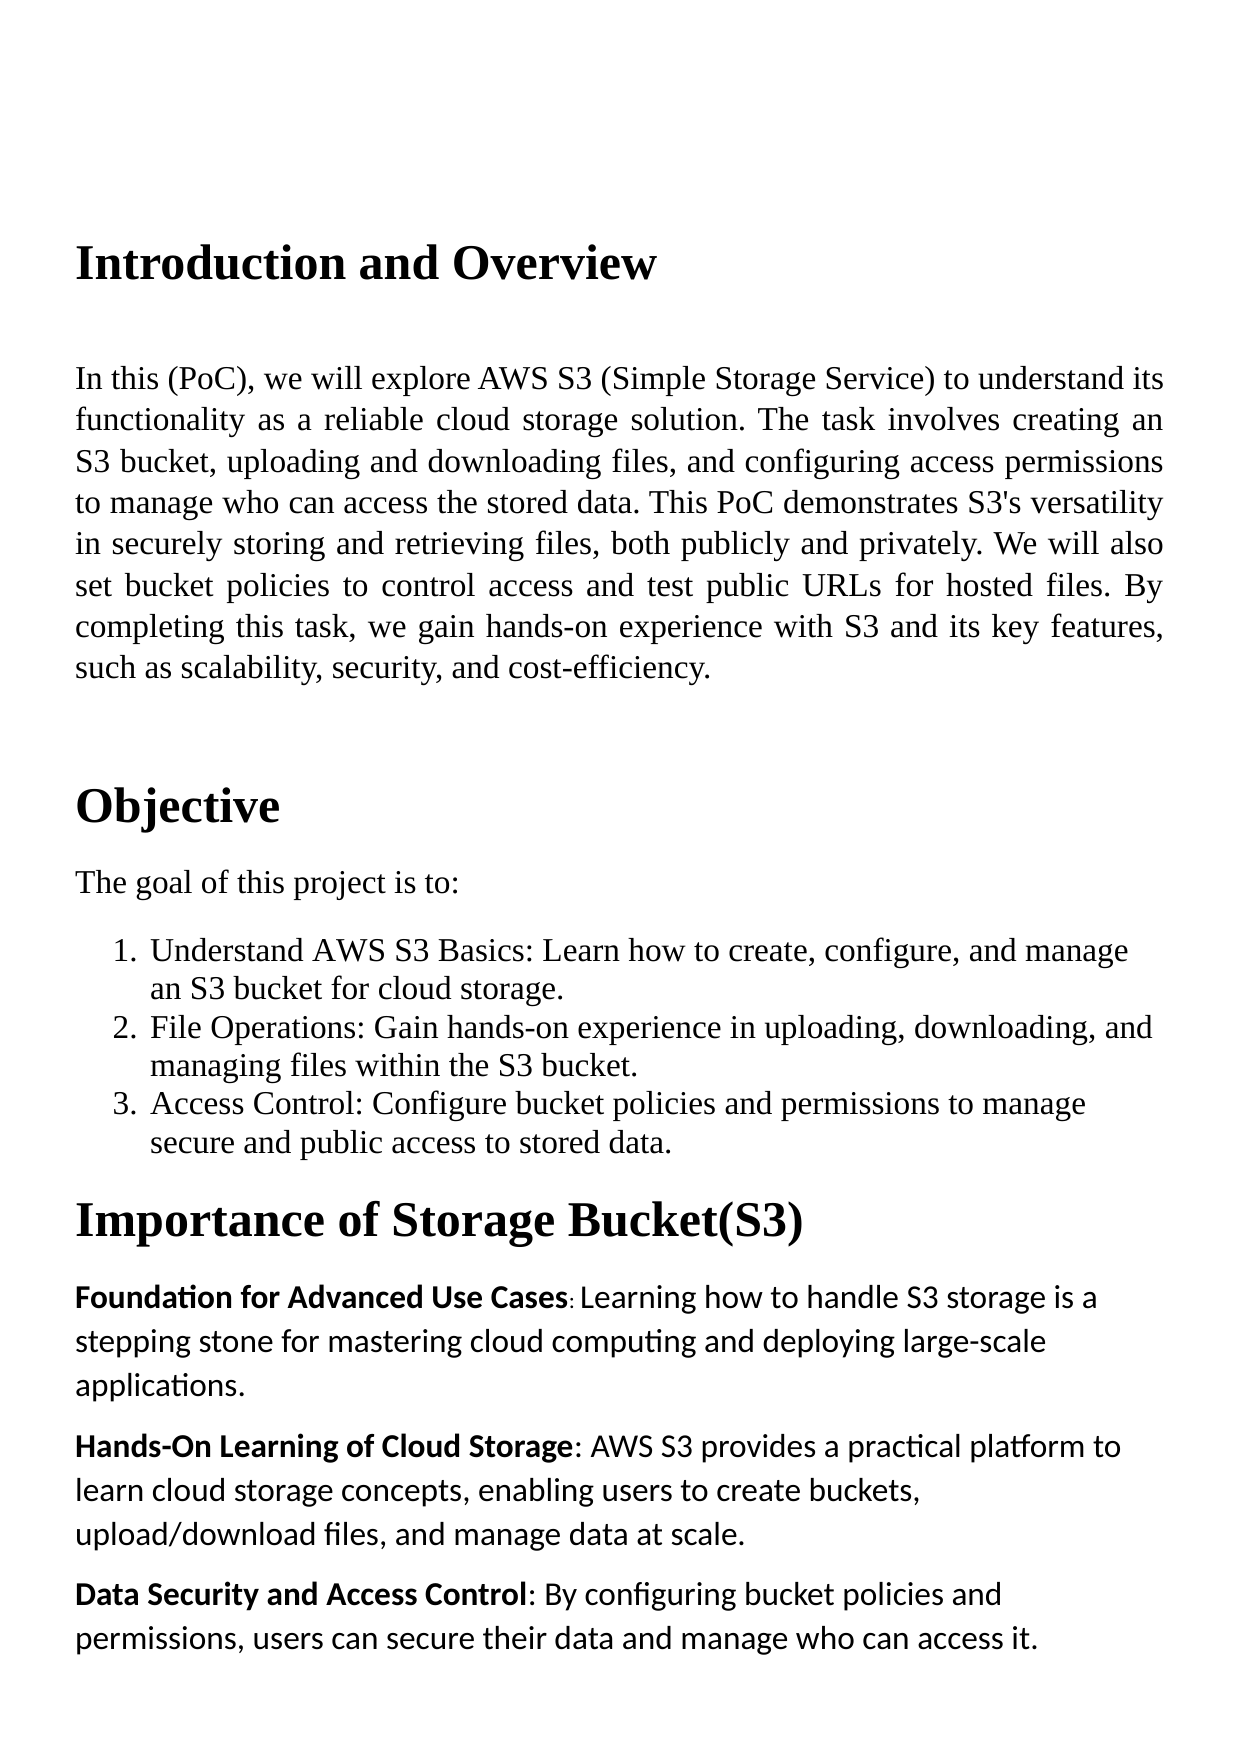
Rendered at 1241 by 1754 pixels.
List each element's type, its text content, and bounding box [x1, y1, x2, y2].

list Access Control: Configure bucket policies and permissions to manage secure and public access to stored data. [112, 1084, 1165, 1160]
list Understand AWS S3 Basics: Learn how to create, configure, and manage an S3 bucket for cloud storage. [112, 930, 1165, 1007]
text Hands-On Learning of Cloud Storage: AWS S3 provides a practical platform to learn cloud storage concepts, enabling users to create buckets, upload/download files, and manage data at scale. [75, 1425, 1165, 1553]
text Introduction and Overview [75, 232, 1165, 290]
text Foundation for Advanced Use Cases: Learning how to handle S3 storage is a stepping stone for mastering cloud computing and deploying large-scale applications. [75, 1276, 1165, 1405]
text Importance of Storage Bucket(S3) [75, 1189, 1165, 1247]
text In this (PoC), we will explore AWS S3 (Simple Storage Service) to understand its functionality as a reliable cloud storage solution. The task involves creating an S3 bucket, uploading and downloading files, and configuring access permissions to manage who can access the stored data. This PoC demonstrates S3's versatility in securely storing and retrieving files, both publicly and privately. We will also set bucket policies to control access and test public URLs for hosted files. By completing this task, we gain hands-on experience with S3 and its key features, such as scalability, security, and cost-efficiency. [75, 358, 1165, 686]
text Data Security and Access Control: By configuring bucket policies and permissions, users can secure their data and manage who can access it. [75, 1573, 1165, 1658]
text The goal of this project is to: [75, 863, 1165, 901]
list File Operations: Gain hands-on experience in uploading, downloading, and managing files within the S3 bucket. [112, 1007, 1165, 1084]
text Objective [75, 776, 1165, 834]
